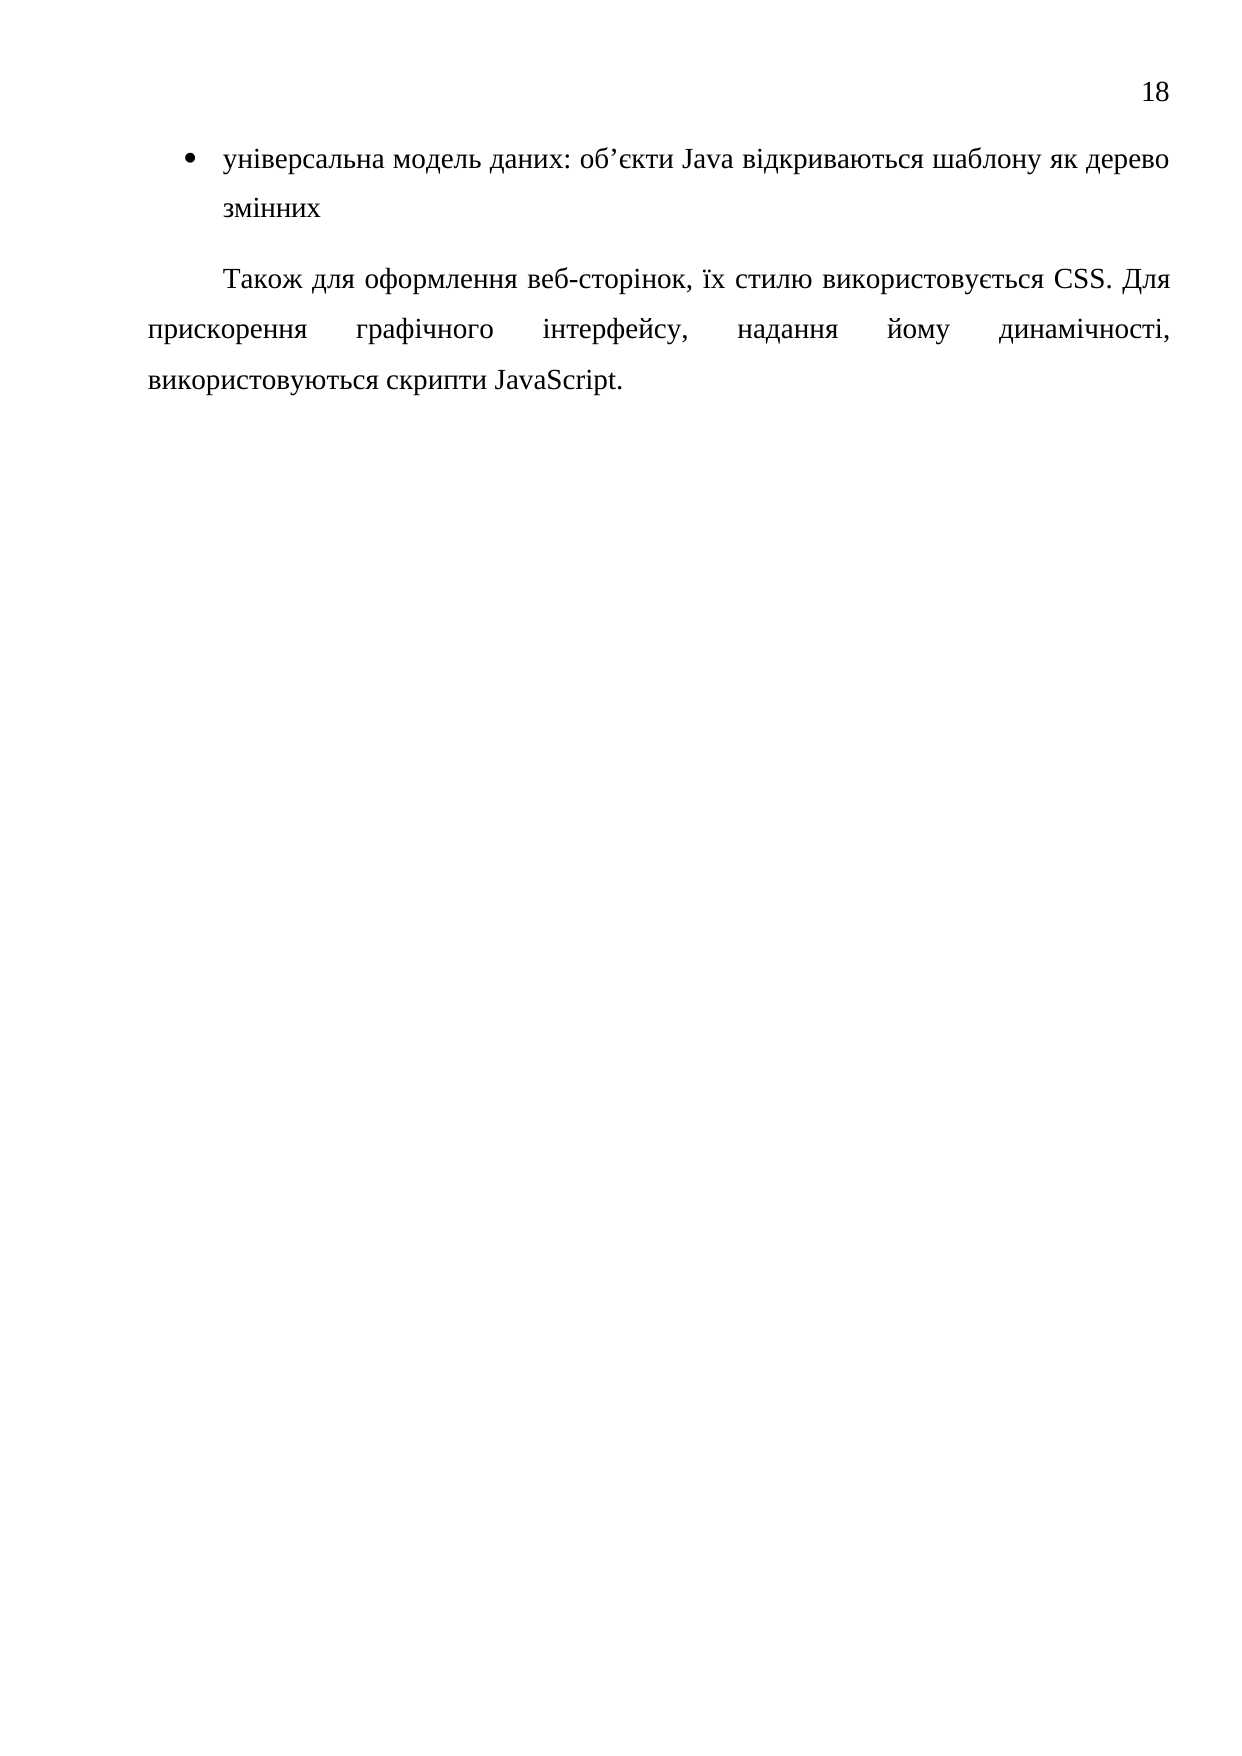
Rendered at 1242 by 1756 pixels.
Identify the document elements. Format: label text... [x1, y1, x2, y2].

list універсальна модель даних: об’єкти Java відкриваються шаблону як дерево змінних [185, 141, 1170, 224]
text Також для оформлення веб-сторінок, їх стилю використовується CSS. Для прискорення графічного інтерфейсу, надання йому динамічності, використовуються скрипти JavaScript. [148, 261, 1171, 396]
